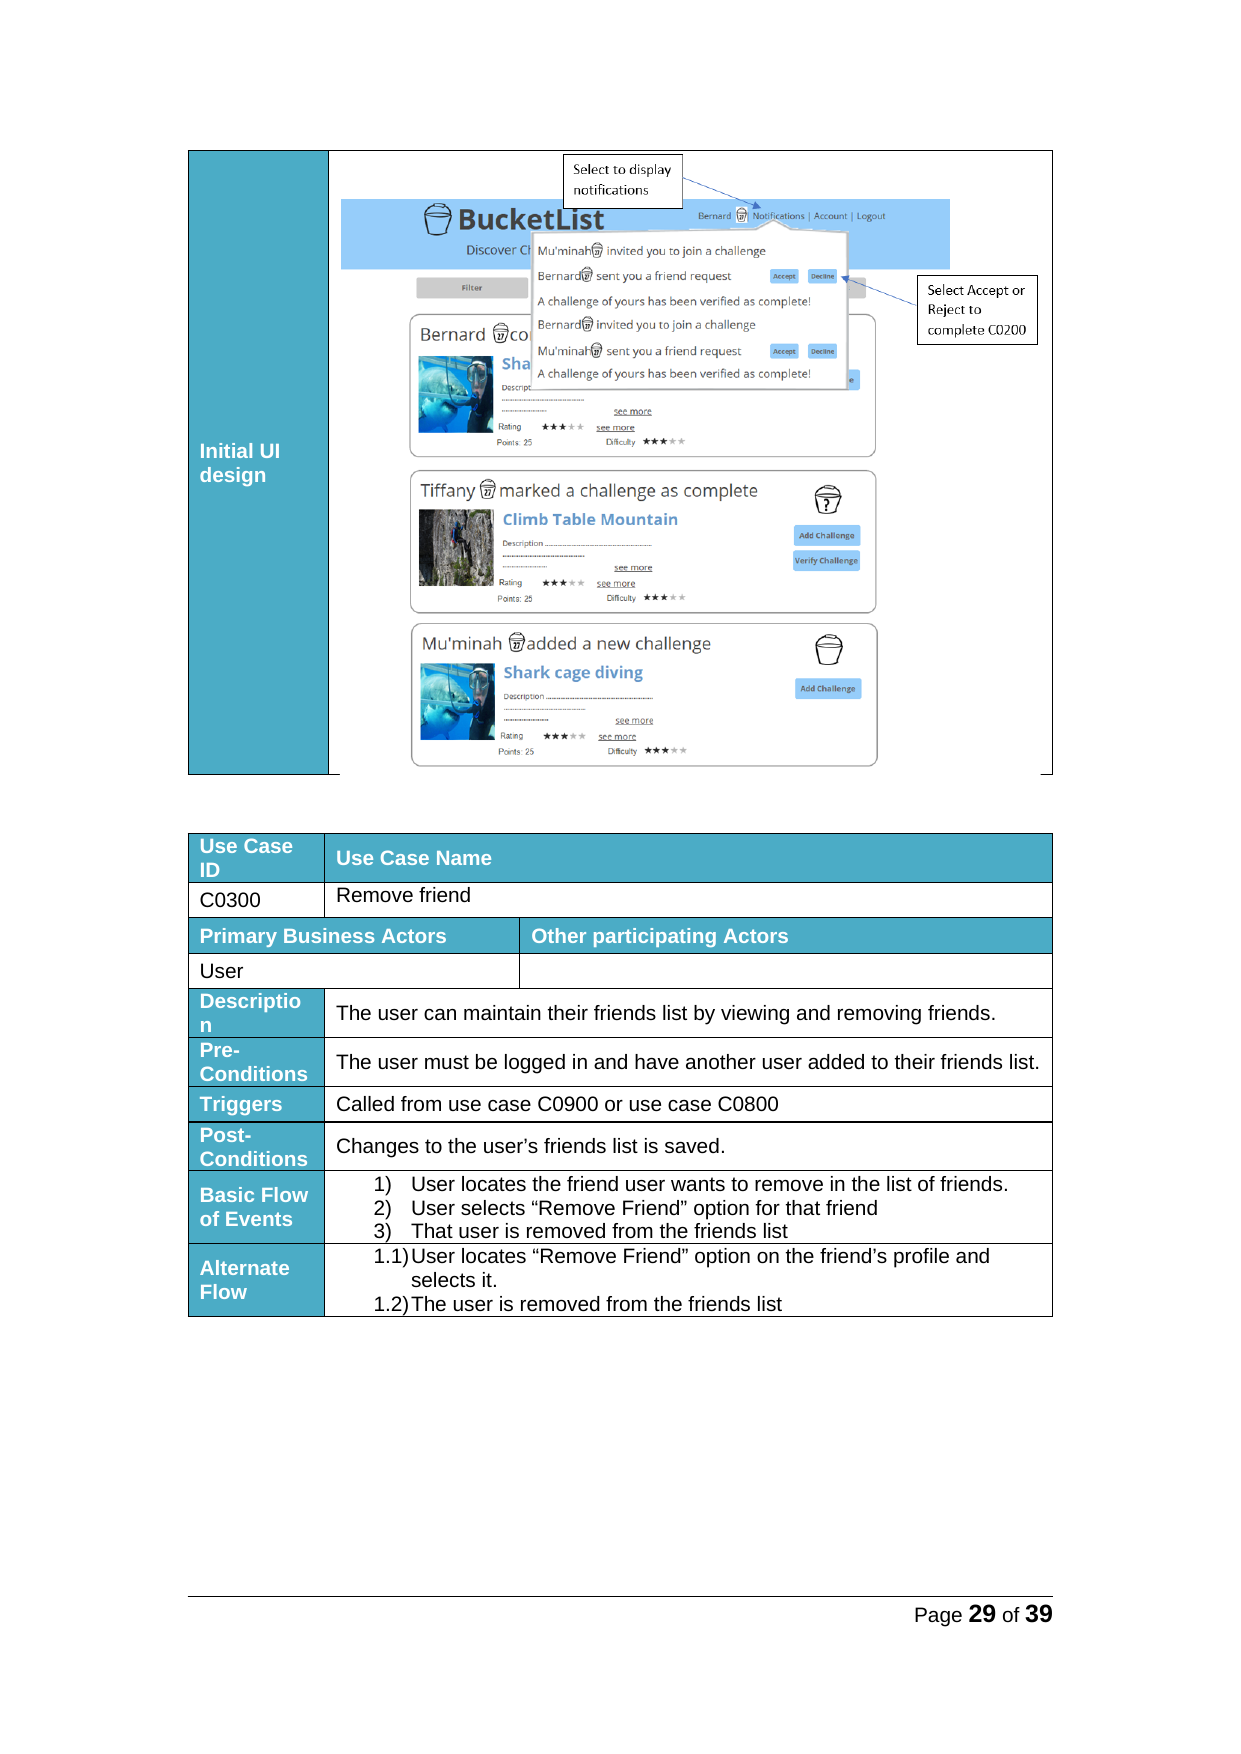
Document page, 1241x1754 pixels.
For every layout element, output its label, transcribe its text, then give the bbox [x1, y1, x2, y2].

table_cell Post-Conditions [189, 1123, 324, 1170]
table_cell The user can maintain their friends list by viewing and removing friends. [325, 989, 1052, 1037]
table_cell C0300 [189, 883, 324, 917]
picture [339, 151, 1041, 775]
table_cell Triggers [189, 1087, 324, 1121]
table_cell Remove friend [325, 883, 1052, 917]
table_cell Basic Flow of Events [189, 1171, 324, 1243]
table_cell Primary Business Actors [189, 918, 519, 953]
table_cell Description [189, 989, 324, 1037]
table_header Use Case ID [189, 834, 324, 882]
table_cell [329, 151, 339, 774]
table_cell The user must be logged in and have another user added to their friends list. [325, 1038, 1052, 1086]
table_cell Called from use case C0900 or use case C0800 [325, 1087, 1052, 1121]
table_cell Pre-Conditions [189, 1038, 324, 1086]
table_cell User locates “Remove Friend” option on the friend’s profile and selects it. The user is removed from the friends list [325, 1244, 1052, 1316]
table_cell User locates the friend user wants to remove in the list of friends. User selects “Remove Friend” option for that friend That user is removed from the friends list [325, 1171, 1052, 1243]
table_cell Alternate Flow [189, 1244, 324, 1316]
table_cell Initial UI design [189, 151, 328, 774]
table_cell User [189, 954, 519, 988]
table_cell Changes to the user’s friends list is saved. [325, 1123, 1052, 1170]
table_cell Other participating Actors [520, 918, 1052, 953]
table_cell [520, 954, 1052, 988]
table_cell [1041, 151, 1052, 774]
table_header Use Case Name [325, 834, 1052, 882]
